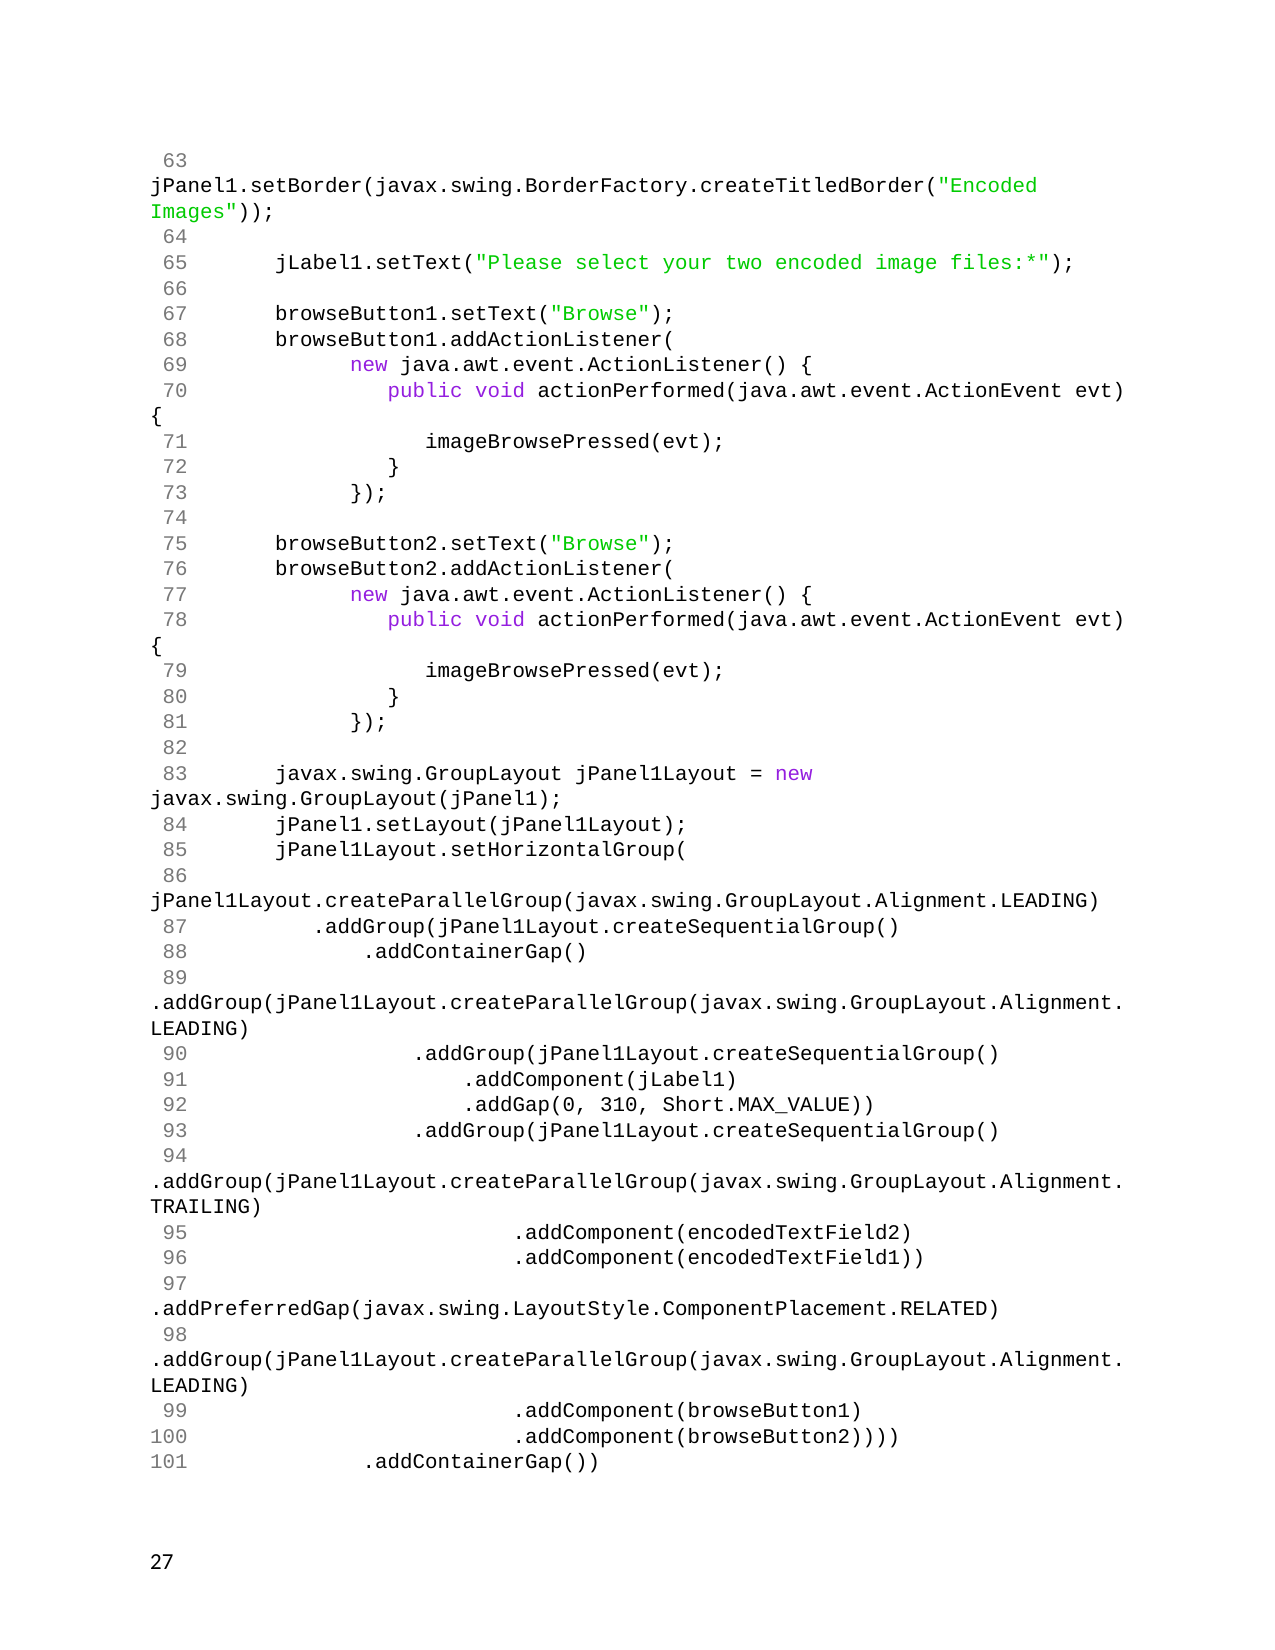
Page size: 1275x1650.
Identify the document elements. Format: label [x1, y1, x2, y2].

text [150, 150, 1125, 1475]
